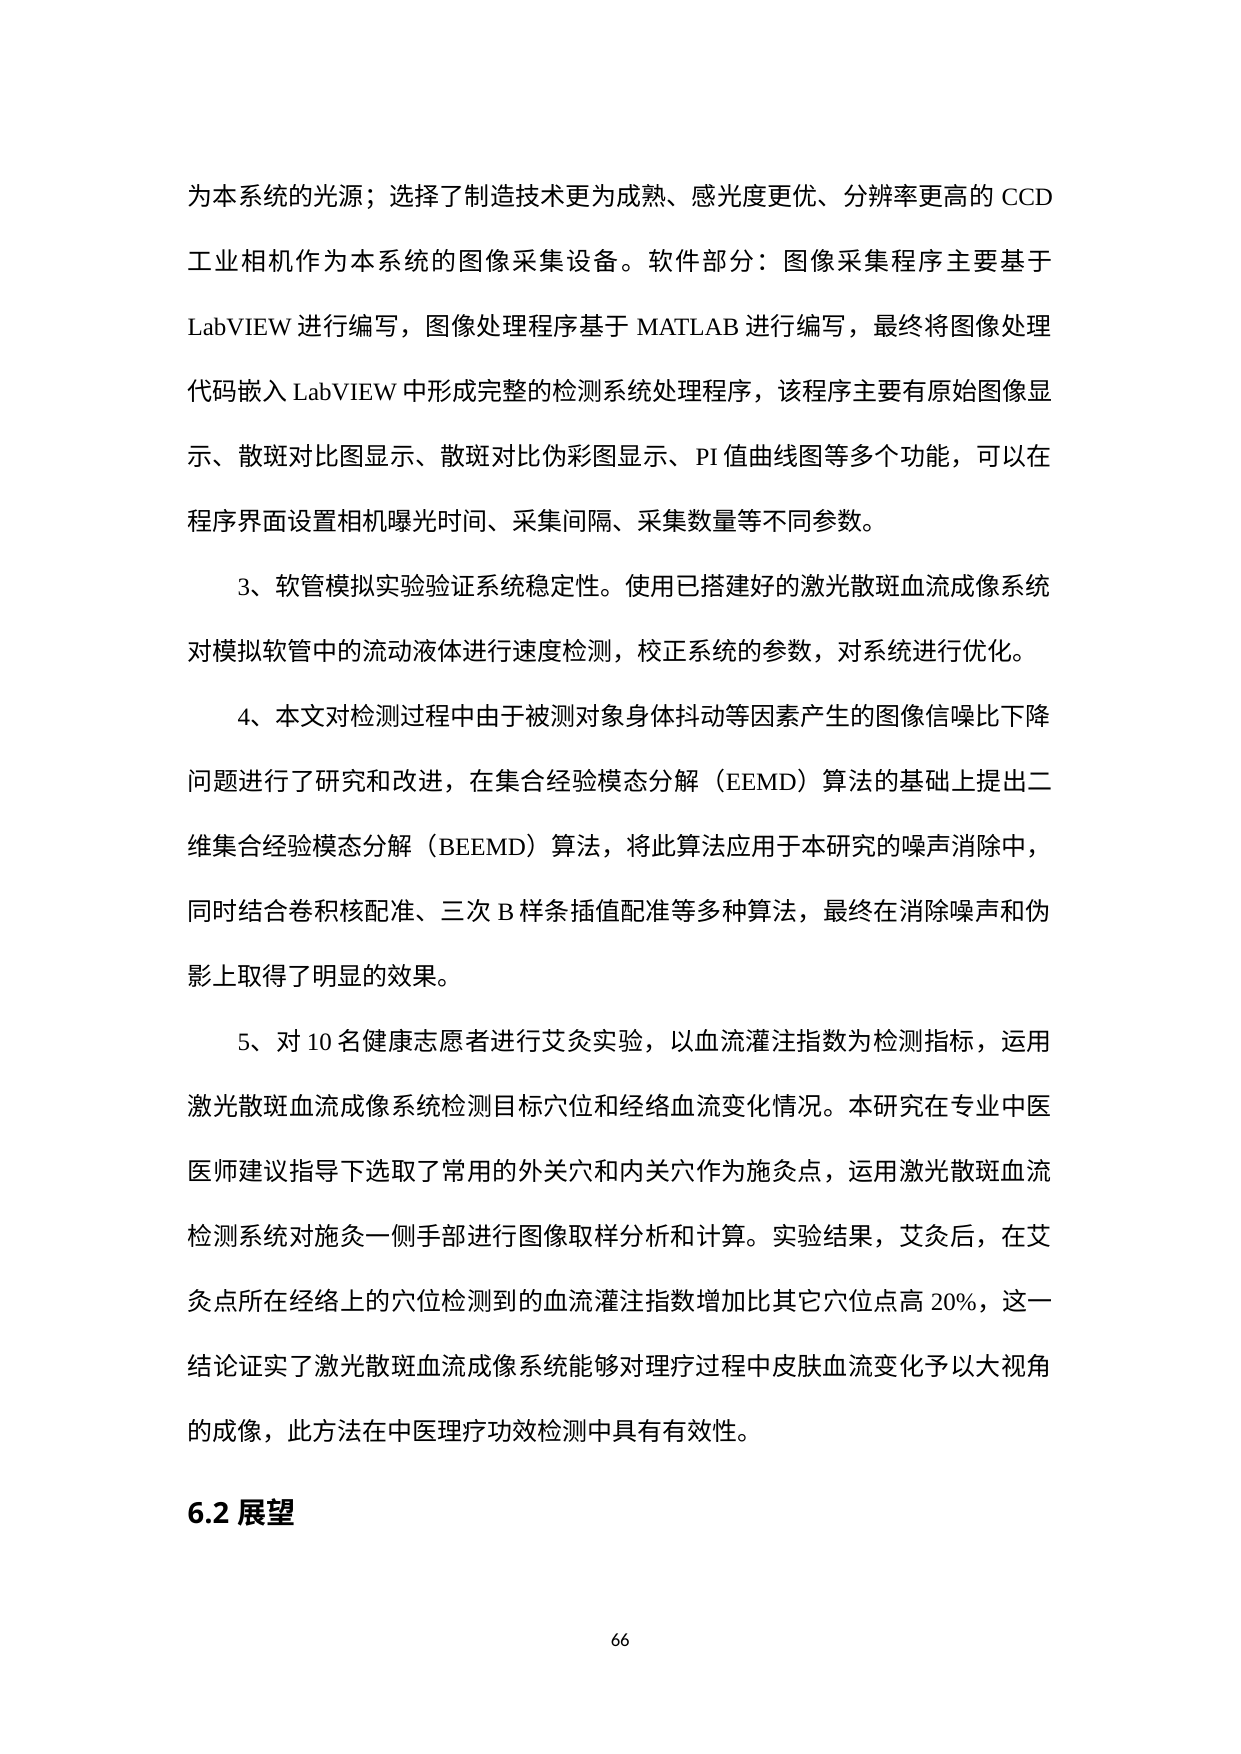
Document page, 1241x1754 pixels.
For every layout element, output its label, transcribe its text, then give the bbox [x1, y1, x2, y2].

text 4、本文对检测过程中由于被测对象身体抖动等因素产生的图像信噪比下降问题进行了研究和改进，在集合经验模态分解（EEMD）算法的基础上提出二维集合经验模态分解（BEEMD）算法，将此算法应用于本研究的噪声消除中，同时结合卷积核配准、三次B样条插值配准等多种算法，最终在消除噪声和伪影上取得了明显的效果。 [187, 682, 1053, 1007]
text 3、软管模拟实验验证系统稳定性。使用已搭建好的激光散斑血流成像系统对模拟软管中的流动液体进行速度检测，校正系统的参数，对系统进行优化。 [187, 552, 1053, 682]
text 6.2 展望 [187, 1478, 1053, 1543]
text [187, 162, 1053, 552]
text 5、对10名健康志愿者进行艾灸实验，以血流灌注指数为检测指标，运用激光散斑血流成像系统检测目标穴位和经络血流变化情况。本研究在专业中医医师建议指导下选取了常用的外关穴和内关穴作为施灸点，运用激光散斑血流检测系统对施灸一侧手部进行图像取样分析和计算。实验结果，艾灸后，在艾灸点所在经络上的穴位检测到的血流灌注指数增加比其它穴位点高20%，这一结论证实了激光散斑血流成像系统能够对理疗过程中皮肤血流变化予以大视角的成像，此方法在中医理疗功效检测中具有有效性。 [187, 1007, 1053, 1462]
